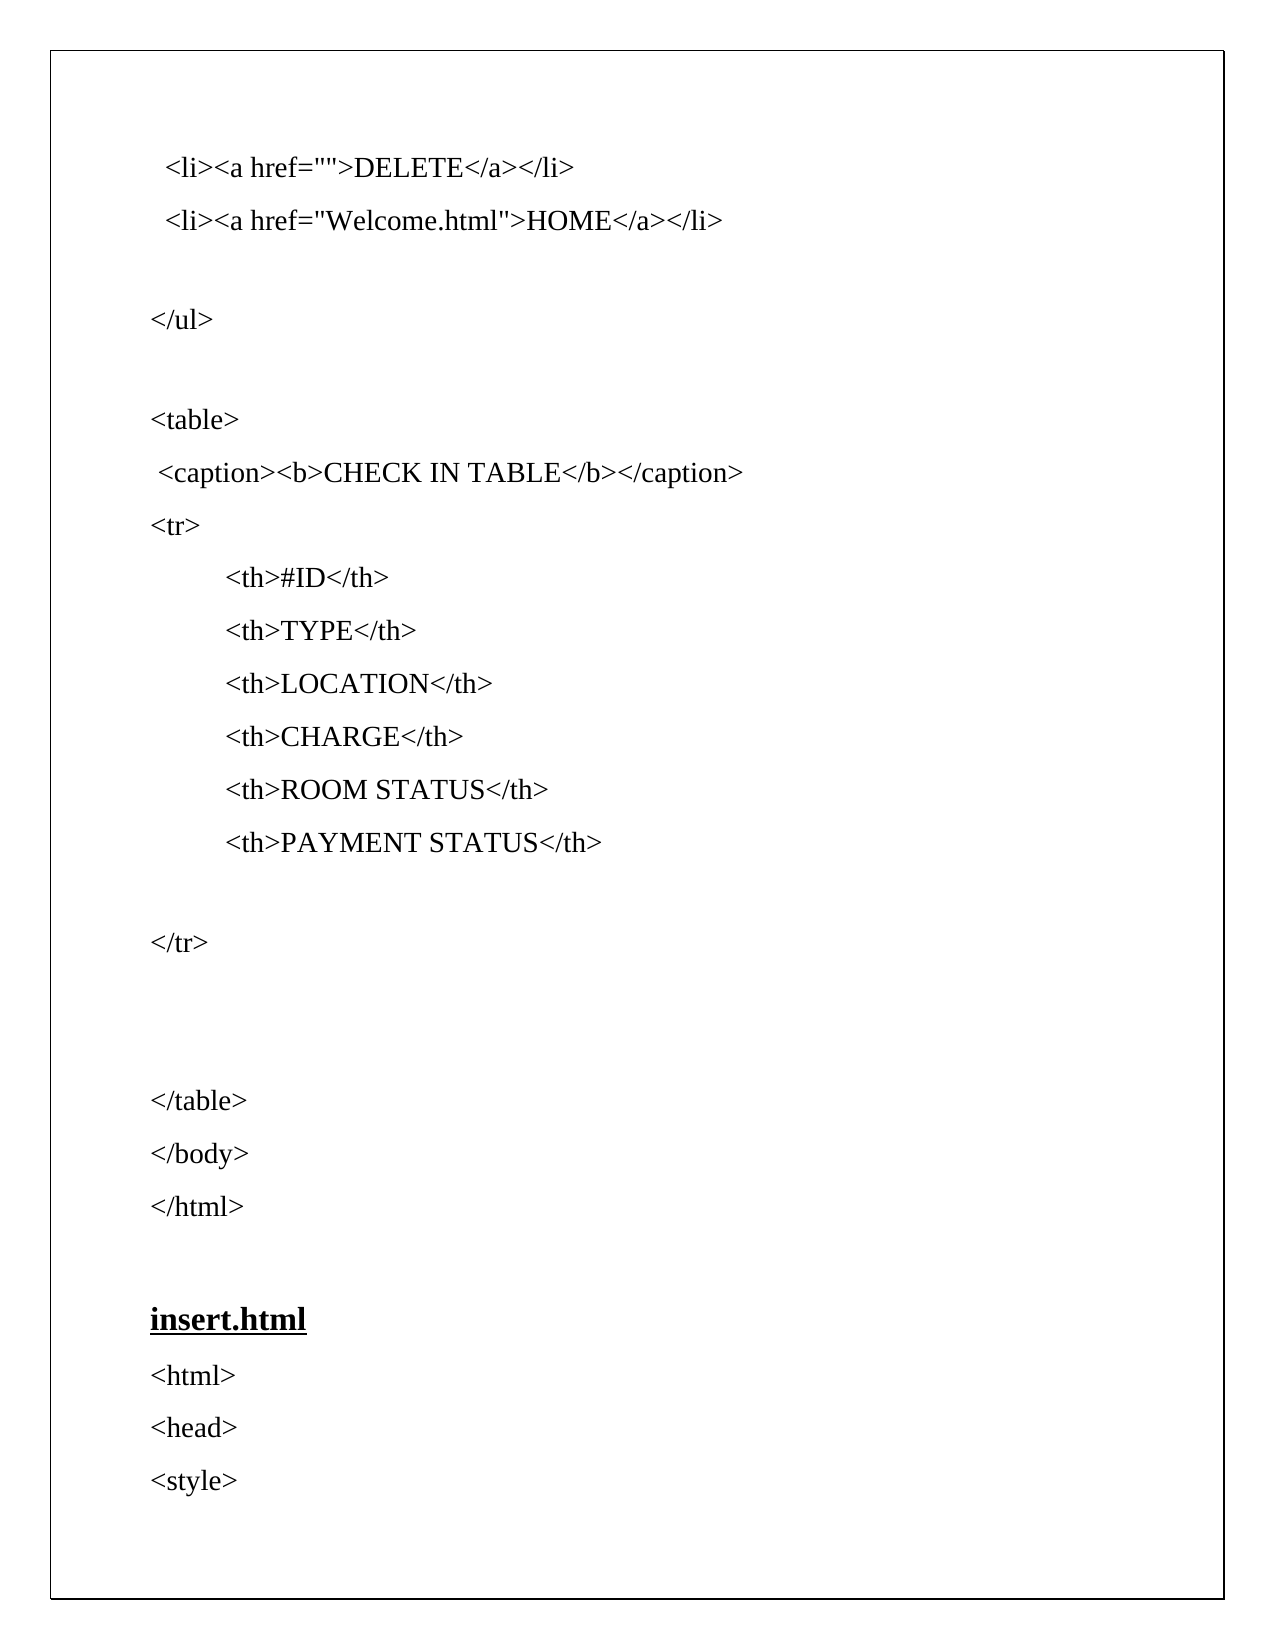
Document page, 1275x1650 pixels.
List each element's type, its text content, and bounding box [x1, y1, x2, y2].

text <th>LOCATION</th> [150, 666, 1124, 700]
text <head> [150, 1411, 1124, 1444]
text </table> [150, 1083, 1124, 1117]
text <th>ROOM STATUS</th> [150, 772, 1124, 805]
text </tr> [150, 925, 1124, 958]
text </body> [150, 1136, 1124, 1169]
text <li><a href="">DELETE</a></li> [150, 150, 1124, 183]
text </html> [150, 1189, 1124, 1222]
text insert.html [150, 1300, 1124, 1338]
text <li><a href="Welcome.html">HOME</a></li> [150, 203, 1124, 236]
text <caption><b>CHECK IN TABLE</b></caption> [150, 455, 1124, 488]
text <th>#ID</th> [150, 561, 1124, 594]
text <html> [150, 1358, 1124, 1391]
text <tr> [150, 508, 1124, 541]
text <th>PAYMENT STATUS</th> [150, 825, 1124, 858]
text <th>CHARGE</th> [150, 719, 1124, 753]
text </ul> [150, 302, 1124, 336]
text <th>TYPE</th> [150, 613, 1124, 647]
text <table> [150, 402, 1124, 436]
text <style> [150, 1463, 1124, 1497]
